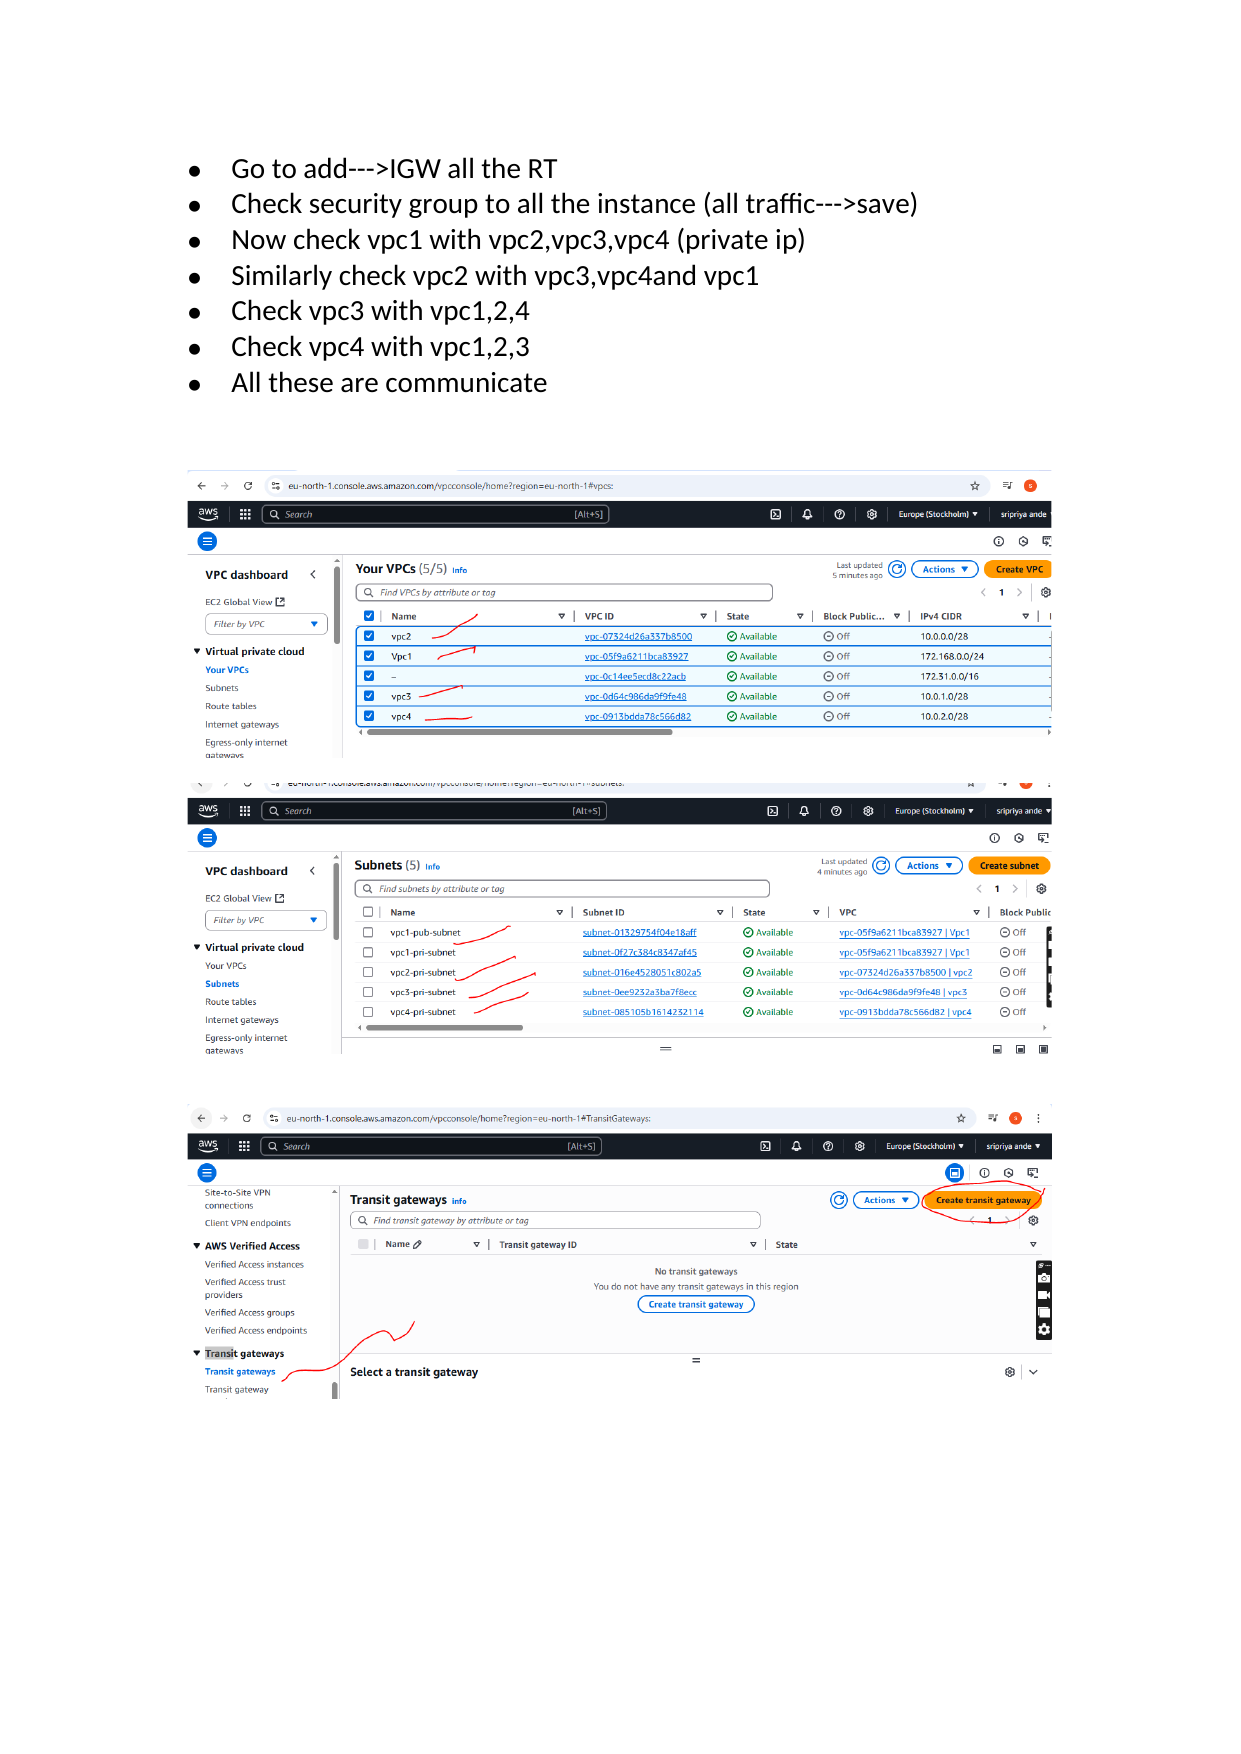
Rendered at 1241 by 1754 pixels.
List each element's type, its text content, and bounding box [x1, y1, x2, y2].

list All these are communicate [187, 364, 1053, 399]
list Check vpc4 with vpc1,2,3 [187, 328, 1053, 364]
list Check security group to all the instance (all traffic--->save) [187, 186, 1053, 221]
picture [187, 783, 1052, 1054]
list Now check vpc1 with vpc2,vpc3,vpc4 (private ip) [187, 221, 1053, 257]
list Go to add--->IGW all the RT [187, 150, 1053, 186]
picture [187, 470, 1052, 758]
list Check vpc3 with vpc1,2,4 [187, 292, 1053, 328]
picture [187, 1104, 1052, 1399]
list Similarly check vpc2 with vpc3,vpc4and vpc1 [187, 257, 1053, 292]
